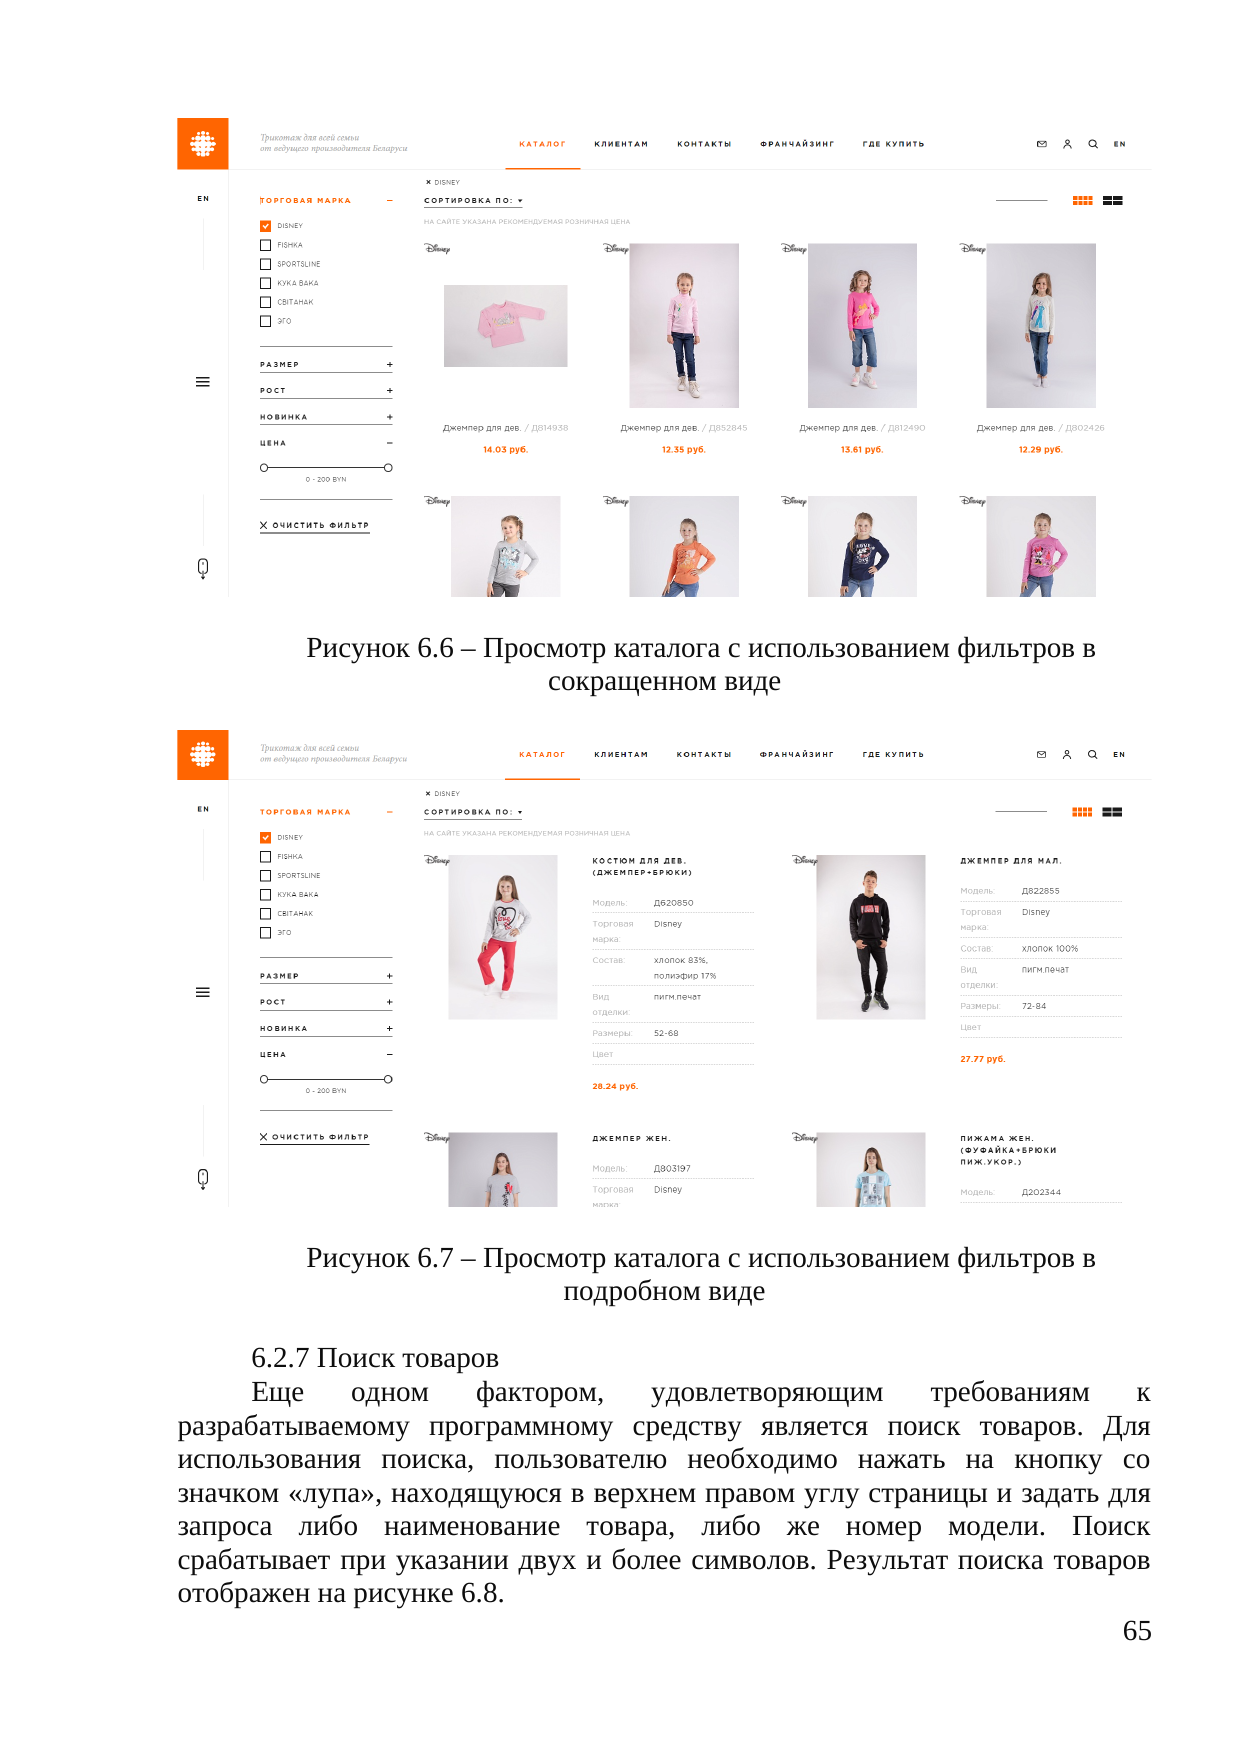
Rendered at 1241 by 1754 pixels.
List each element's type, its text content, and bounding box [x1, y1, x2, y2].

text Рисунок 6.7 – Просмотр каталога с использованием фильтров в подробном виде [177, 1240, 1152, 1307]
text Рисунок 6.6 – Просмотр каталога с использованием фильтров в сокращенном виде [177, 630, 1152, 697]
picture [177, 118, 1152, 597]
picture [177, 730, 1152, 1207]
text 6.2.7 Поиск товаров [177, 1341, 1152, 1374]
text Еще одном фактором, удовлетворяющим требованиям к разрабатываемому программному средству является поиск товаров. Для использования поиска, пользователю необходимо нажать на кнопку со значком «лупа», находящуюся в верхнем правом углу страницы и задать для запроса либо наименование товара, либо же номер модели. Поиск срабатывает при указании двух и более символов. Результат поиска товаров отображен на рисунке 6.8. [177, 1374, 1152, 1609]
